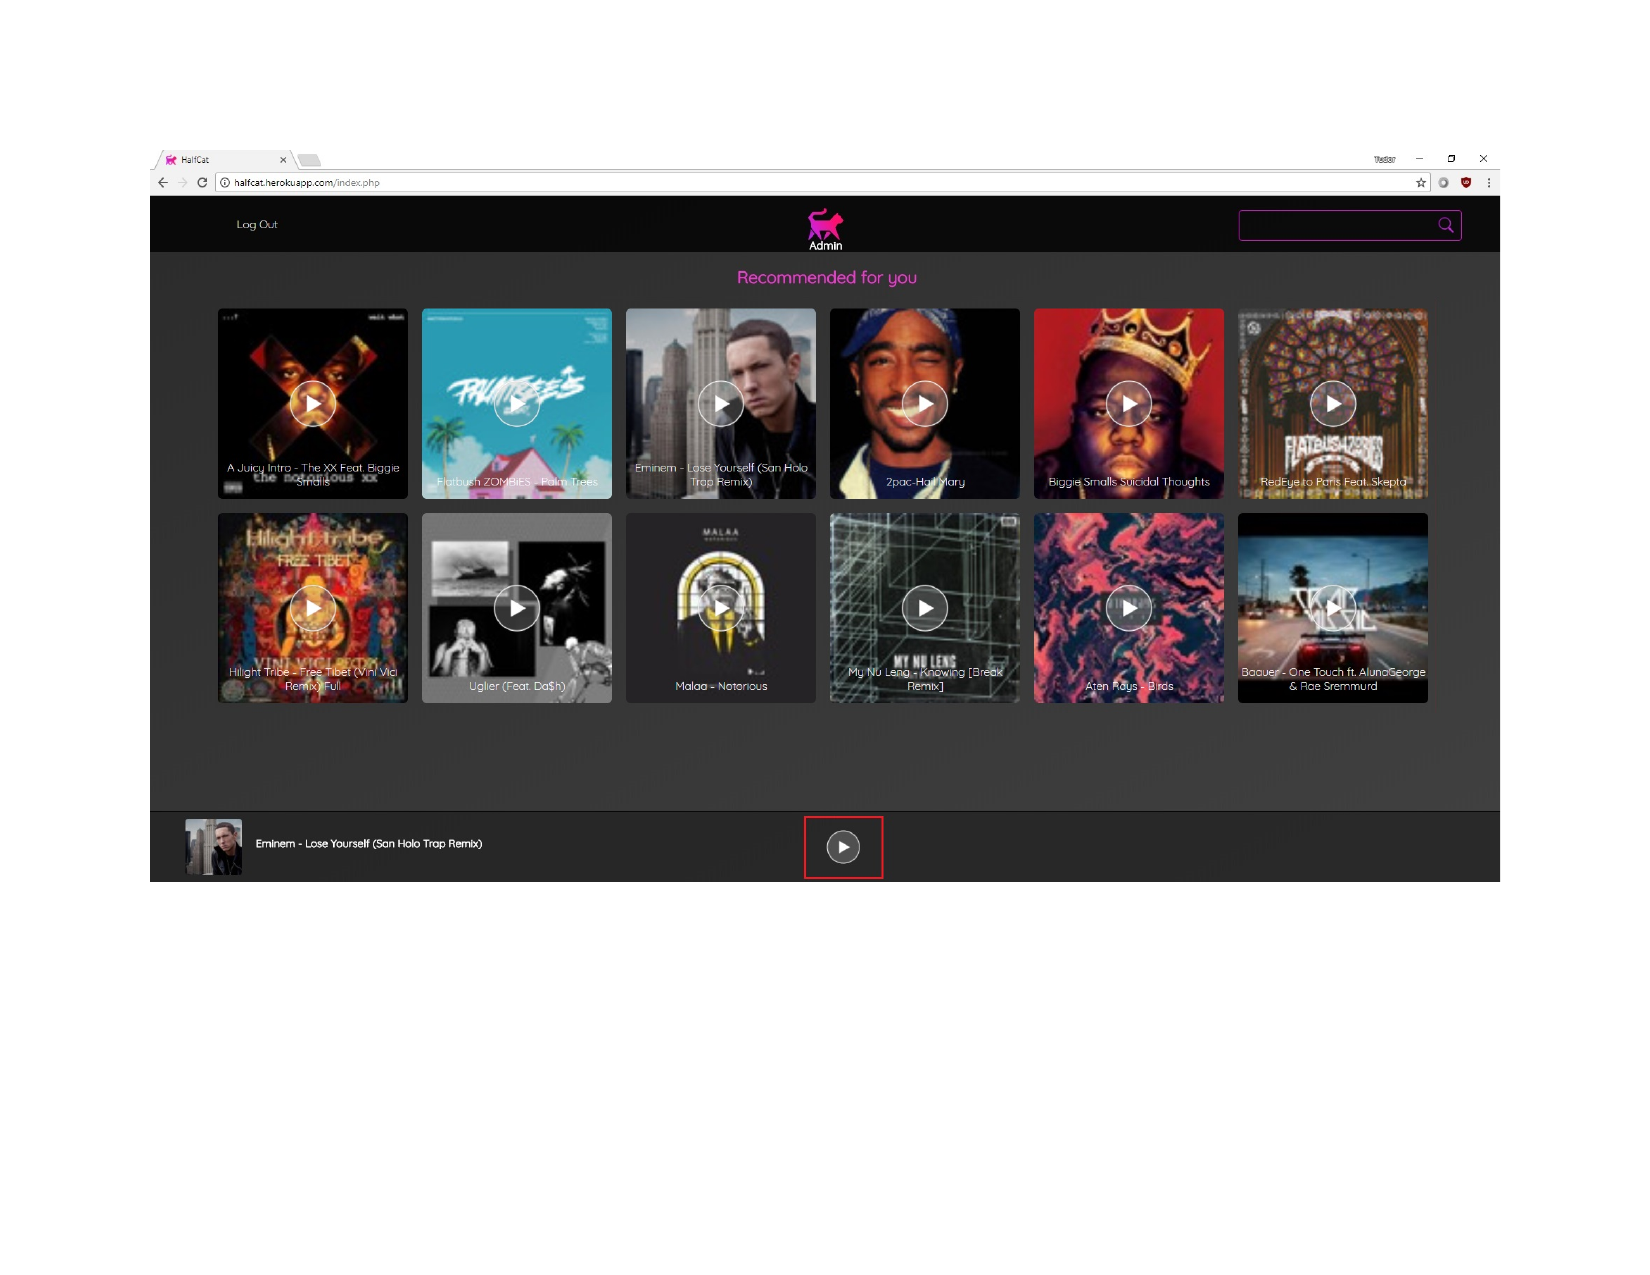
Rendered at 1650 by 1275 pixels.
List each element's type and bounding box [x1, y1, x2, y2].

picture [150, 150, 1500, 882]
